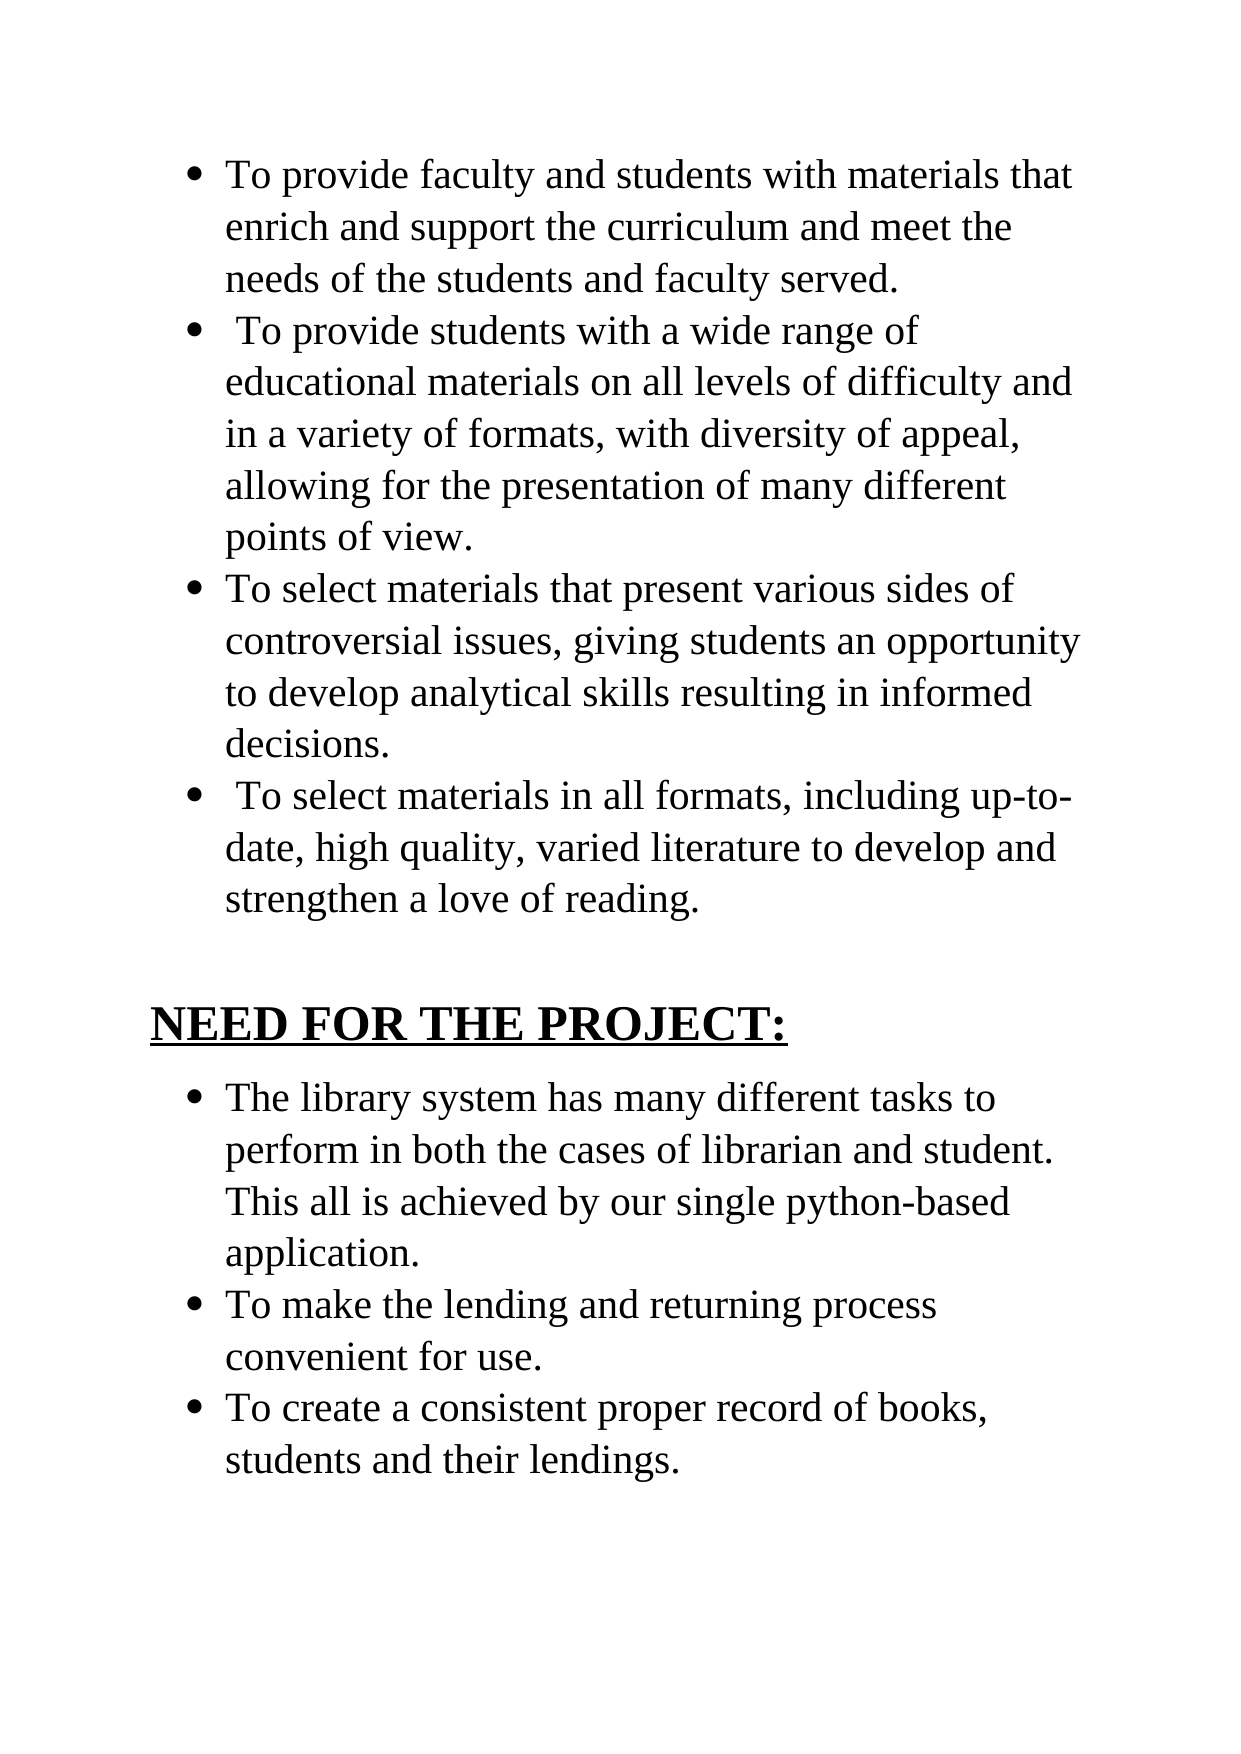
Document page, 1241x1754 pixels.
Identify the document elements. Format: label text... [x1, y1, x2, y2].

list To select materials in all formats, including up-to-date, high quality, varied literature to develop and strengthen a love of reading. [187, 770, 1090, 922]
list To provide students with a wide range of educational materials on all levels of difficulty and in a variety of formats, with diversity of appeal, allowing for the presentation of many different points of view. [187, 305, 1090, 560]
text NEED FOR THE PROJECT: [150, 994, 1090, 1051]
list The library system has many different tasks to perform in both the cases of librarian and student. This all is achieved by our single python-based application. [187, 1072, 1090, 1276]
list To create a consistent proper record of books, students and their lendings. [187, 1383, 1090, 1482]
list To provide faculty and students with materials that enrich and support the curriculum and meet the needs of the students and faculty served. [187, 150, 1090, 301]
list To make the lending and returning process convenient for use. [187, 1279, 1090, 1379]
list To select materials that present various sides of controversial issues, giving students an opportunity to develop analytical skills resulting in informed decisions. [187, 563, 1090, 767]
